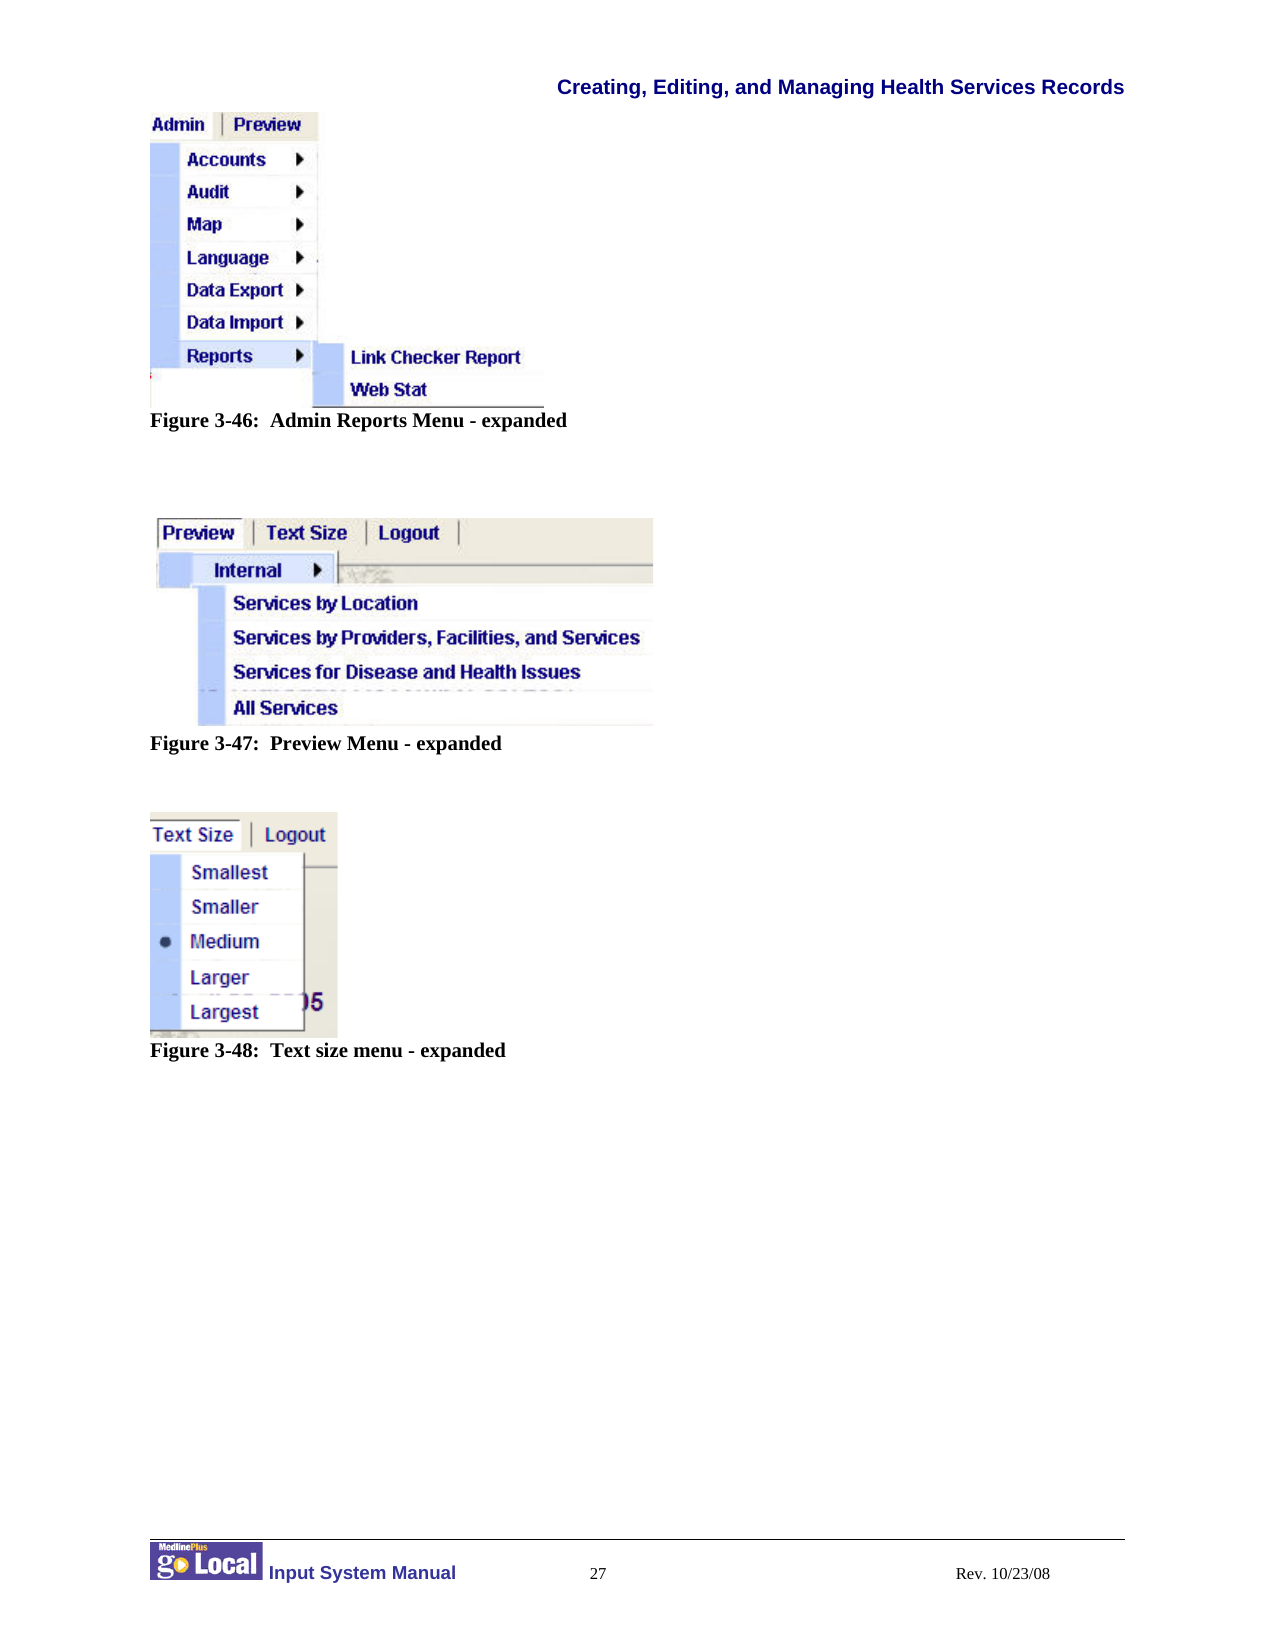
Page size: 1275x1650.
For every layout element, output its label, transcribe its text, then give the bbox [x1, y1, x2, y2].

picture [156, 518, 654, 726]
picture [150, 812, 338, 1038]
picture [150, 1542, 263, 1580]
picture [150, 112, 544, 408]
